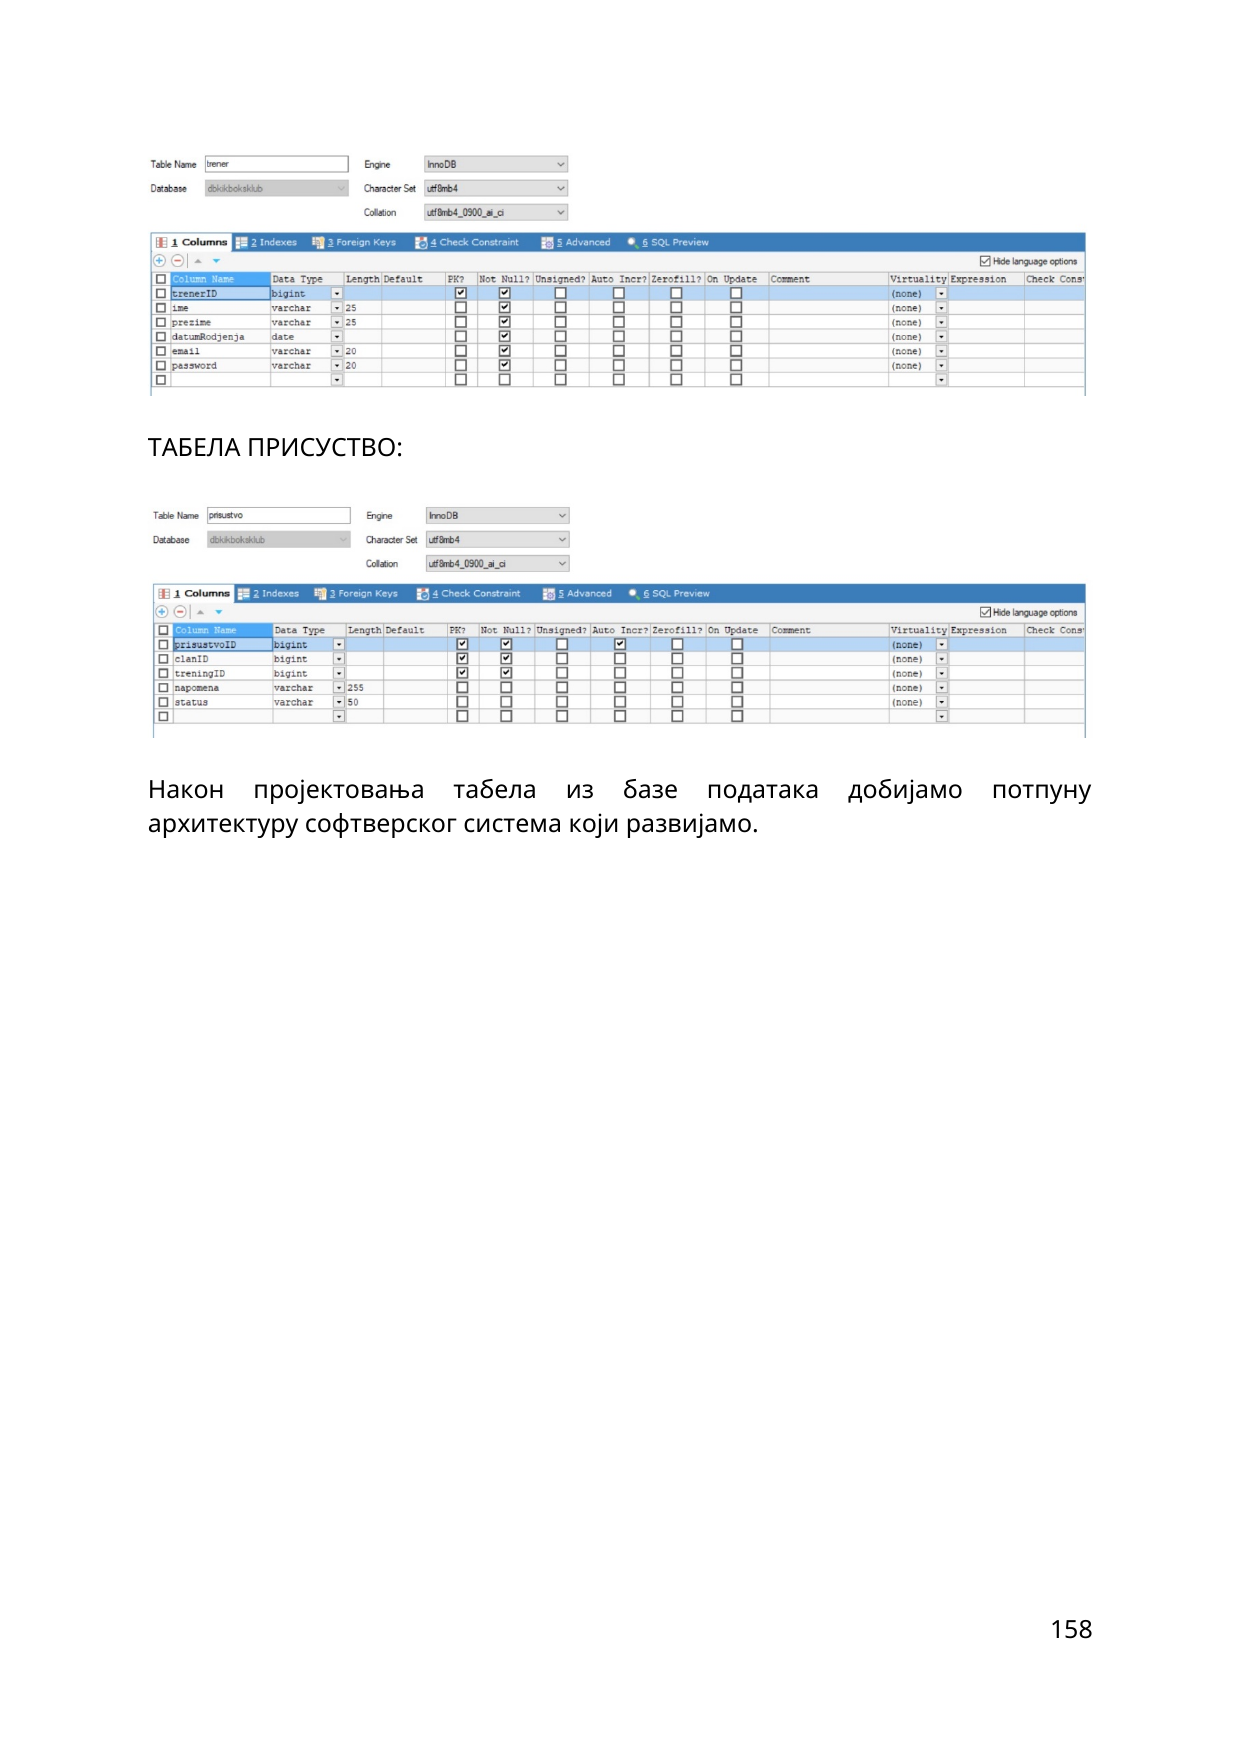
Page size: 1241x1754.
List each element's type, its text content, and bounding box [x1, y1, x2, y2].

text Након пројектовања табела из базе података добијамо потпуну архитектуру софтверског система који развијамо. [148, 772, 1093, 840]
picture [147, 147, 1093, 396]
picture [147, 498, 1093, 738]
text ТАБЕЛА ПРИСУСТВО: [148, 396, 1093, 464]
